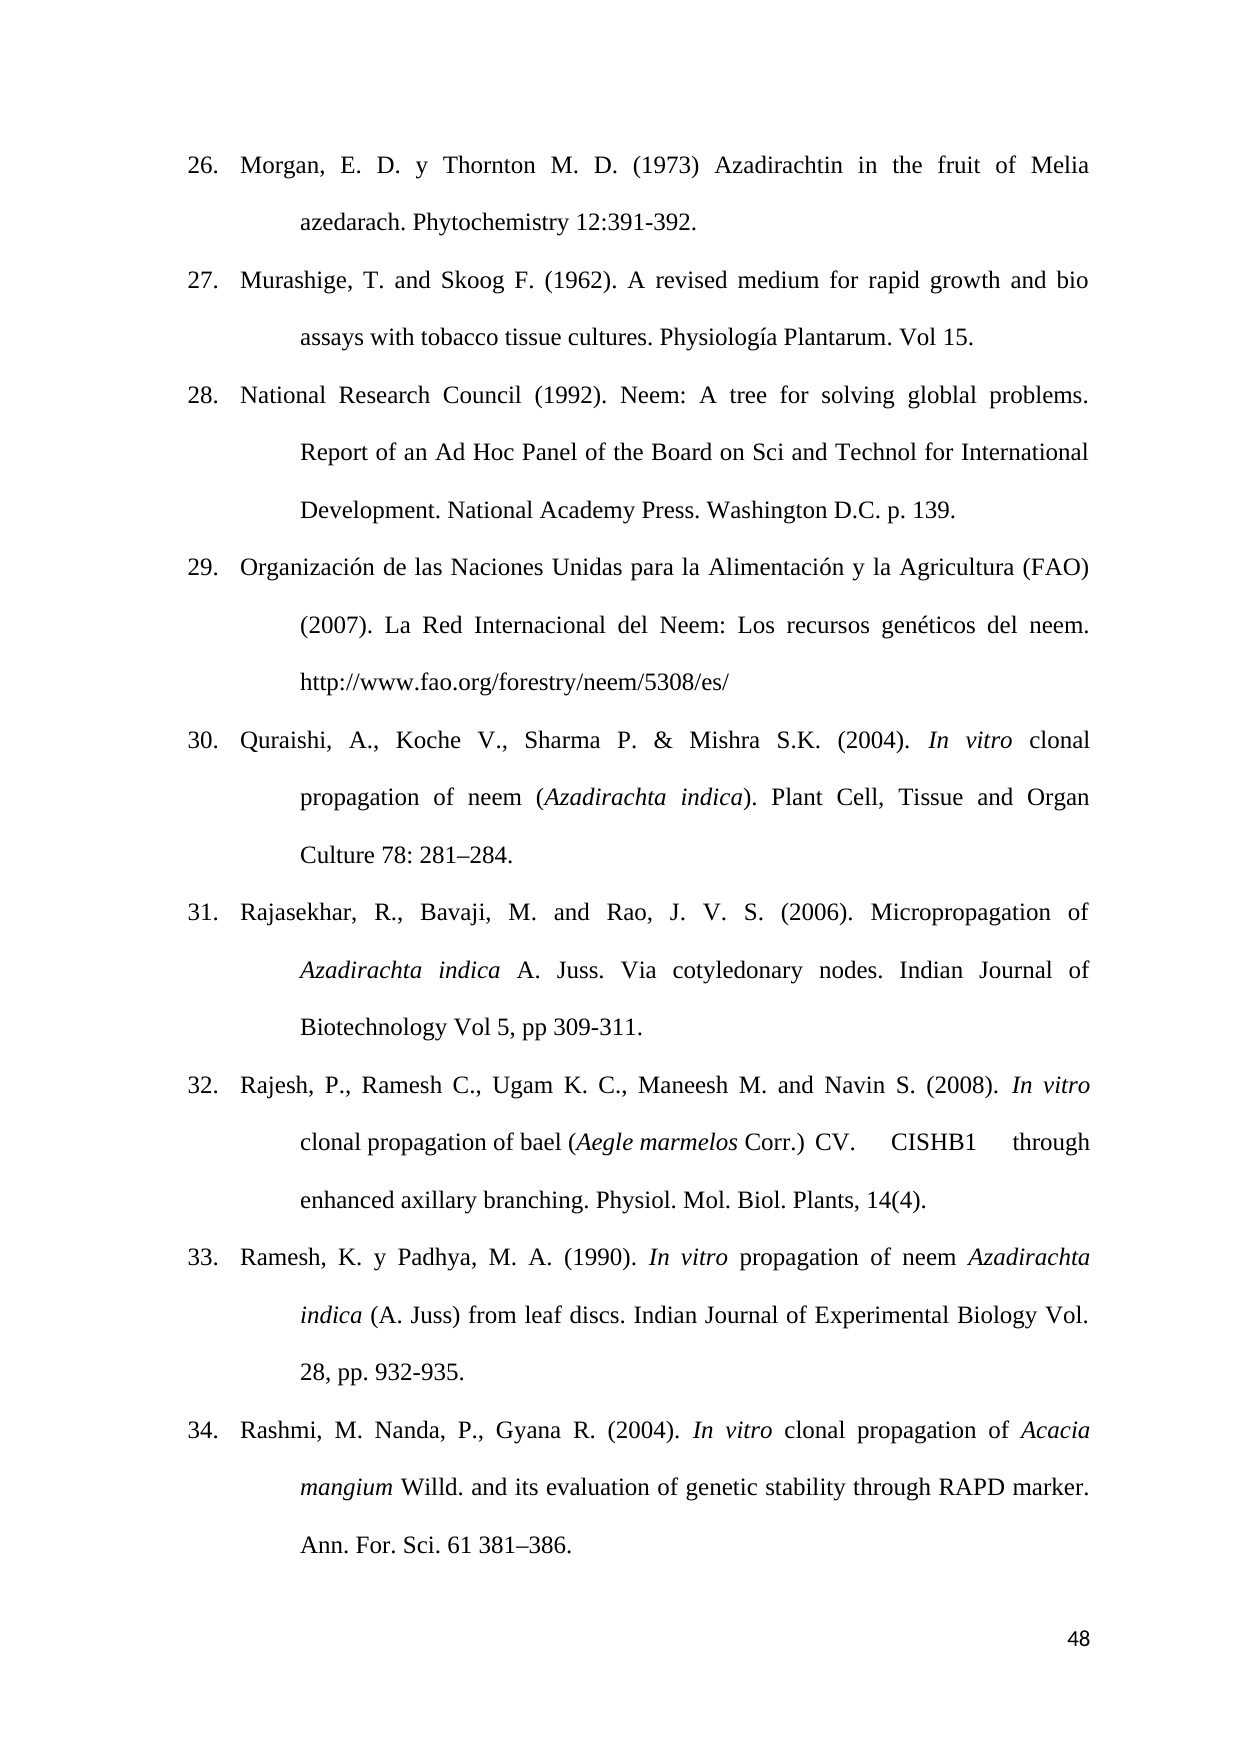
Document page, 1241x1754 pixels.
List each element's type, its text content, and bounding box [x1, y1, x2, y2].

list Rashmi, M. Nanda, P., Gyana R. (2004). In vitro clonal propagation of Acacia mangium Willd. and its evaluation of genetic stability through RAPD marker. Ann. For. Sci. 61 381–386. [187, 1415, 1090, 1559]
list Ramesh, K. y Padhya, M. A. (1990). In vitro propagation of neem Azadirachta indica (A. Juss) from leaf discs. Indian Journal of Experimental Biology Vol. 28, pp. 932-935. [187, 1242, 1090, 1386]
list Rajasekhar, R., Bavaji, M. and Rao, J. V. S. (2006). Micropropagation of Azadirachta indica A. Juss. Via cotyledonary nodes. Indian Journal of Biotechnology Vol 5, pp 309-311. [187, 897, 1090, 1041]
list Organización de las Naciones Unidas para la Alimentación y la Agricultura (FAO) (2007). La Red Internacional del Neem: Los recursos genéticos del neem. http://www.fao.org/forestry/neem/5308/es/ [187, 552, 1090, 696]
list Rajesh, P., Ramesh C., Ugam K. C., Maneesh M. and Navin S. (2008). In vitro clonal propagation of bael (Aegle marmelos Corr.) CV. CISHB1 through enhanced axillary branching. Physiol. Mol. Biol. Plants, 14(4). [187, 1070, 1090, 1214]
list Quraishi, A., Koche V., Sharma P. & Mishra S.K. (2004). In vitro clonal propagation of neem (Azadirachta indica). Plant Cell, Tissue and Organ Culture 78: 281–284. [187, 725, 1090, 869]
list Morgan, E. D. y Thornton M. D. (1973) Azadirachtin in the fruit of Melia azedarach. Phytochemistry 12:391-392. [187, 150, 1090, 236]
list National Research Council (1992). Neem: A tree for solving globlal problems. Report of an Ad Hoc Panel of the Board on Sci and Technol for International Development. National Academy Press. Washington D.C. p. 139. [187, 380, 1090, 524]
list Murashige, T. and Skoog F. (1962). A revised medium for rapid growth and bio assays with tobacco tissue cultures. Physiología Plantarum. Vol 15. [187, 265, 1090, 351]
